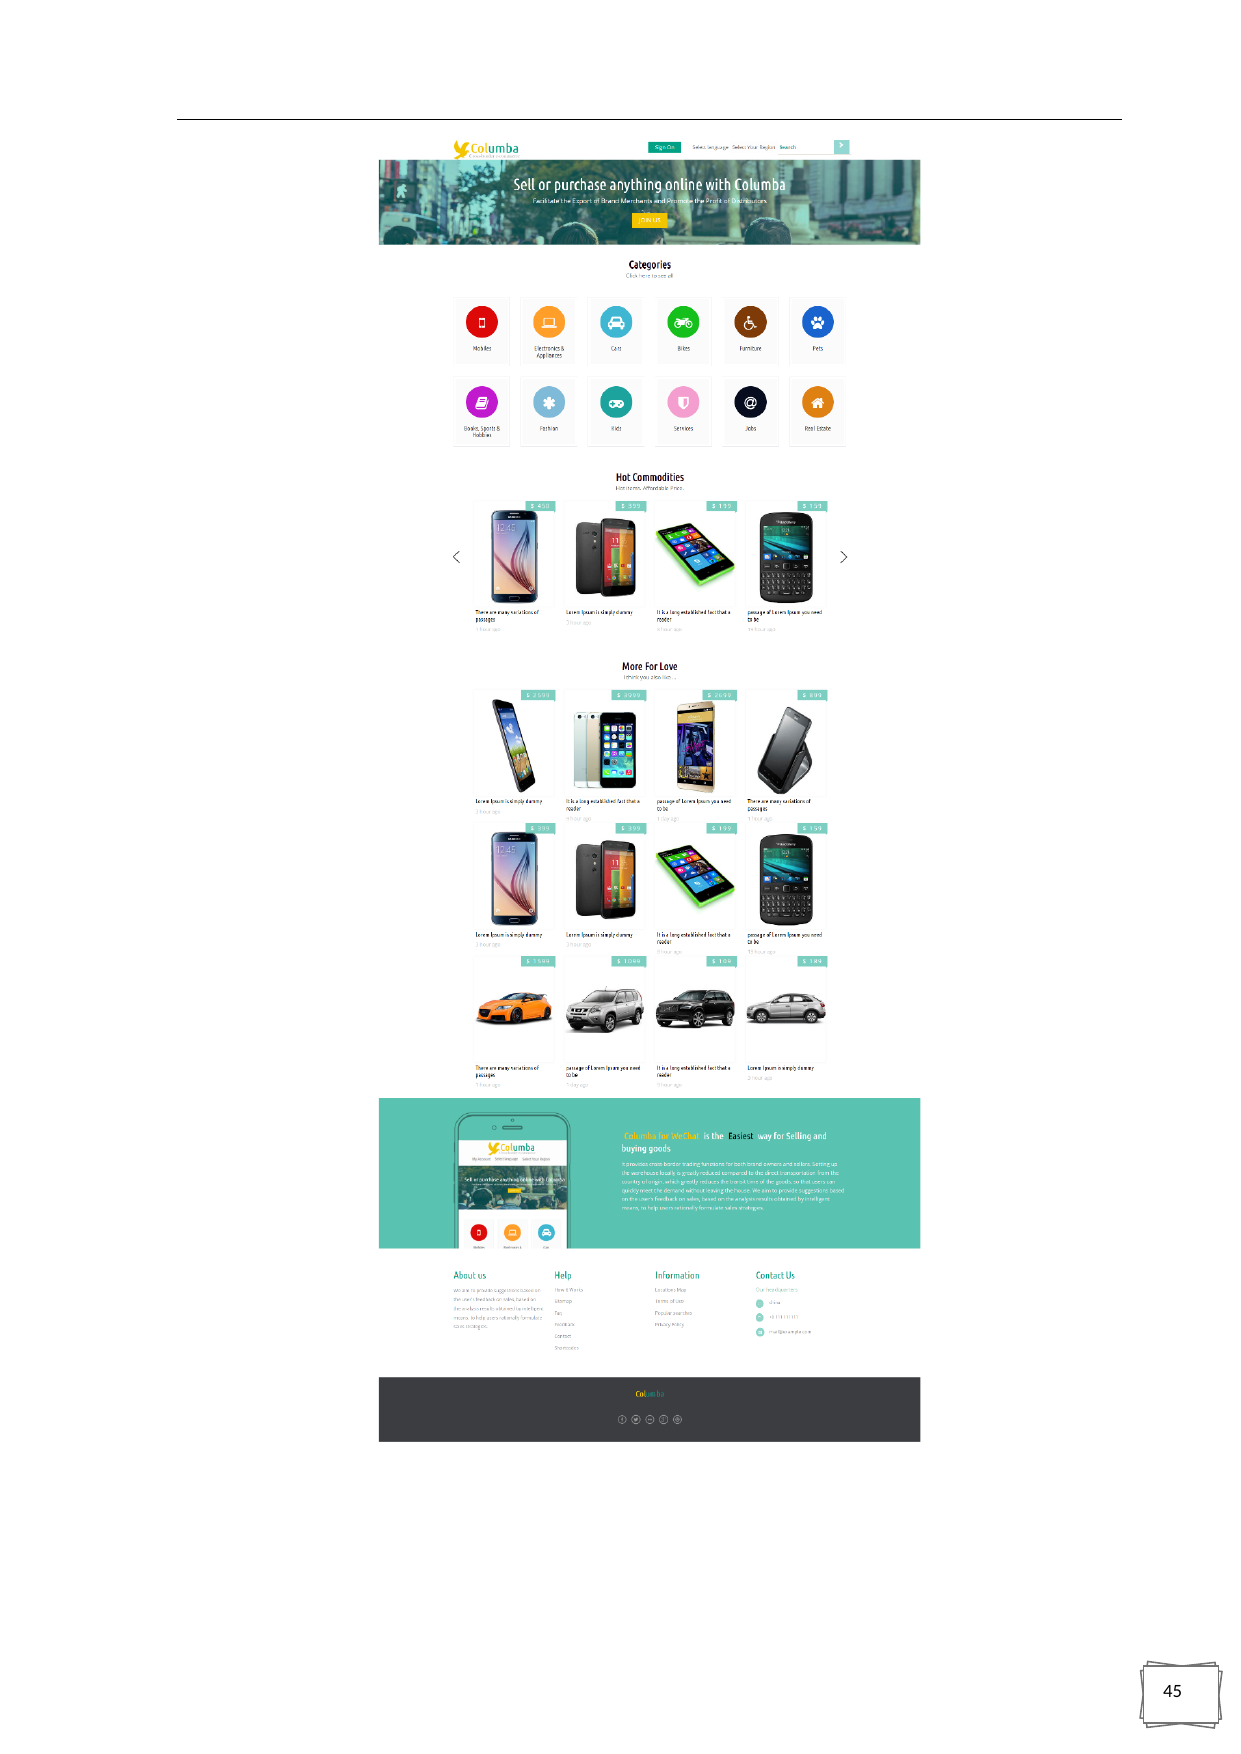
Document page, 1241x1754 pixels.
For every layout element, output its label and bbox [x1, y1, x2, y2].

picture [378, 140, 921, 1442]
